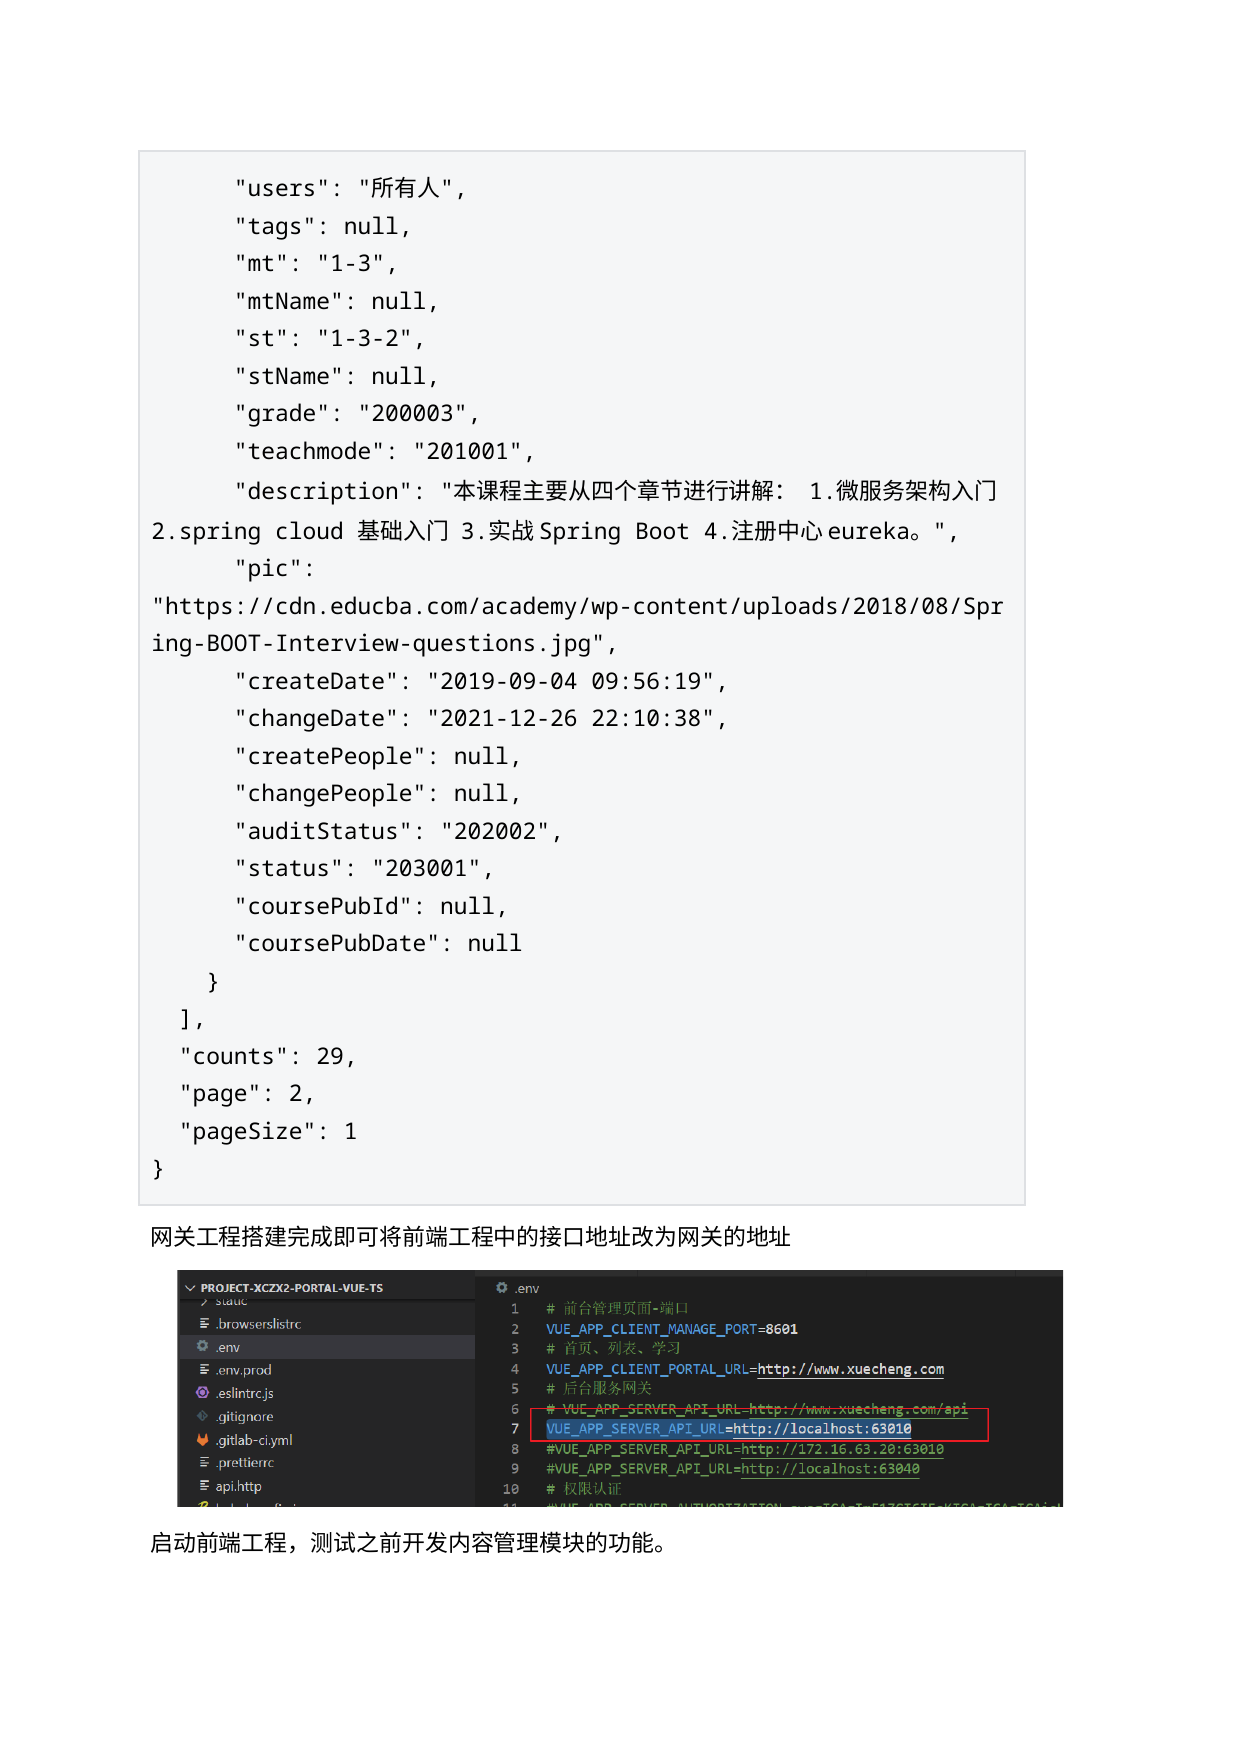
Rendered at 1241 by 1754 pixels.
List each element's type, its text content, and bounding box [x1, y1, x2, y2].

picture [177, 1270, 1064, 1507]
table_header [140, 152, 1024, 1204]
text 启动前端工程，测试之前开发内容管理模块的功能。 [150, 1524, 1090, 1558]
text 网关工程搭建完成即可将前端工程中的接口地址改为网关的地址 [150, 1218, 1090, 1252]
